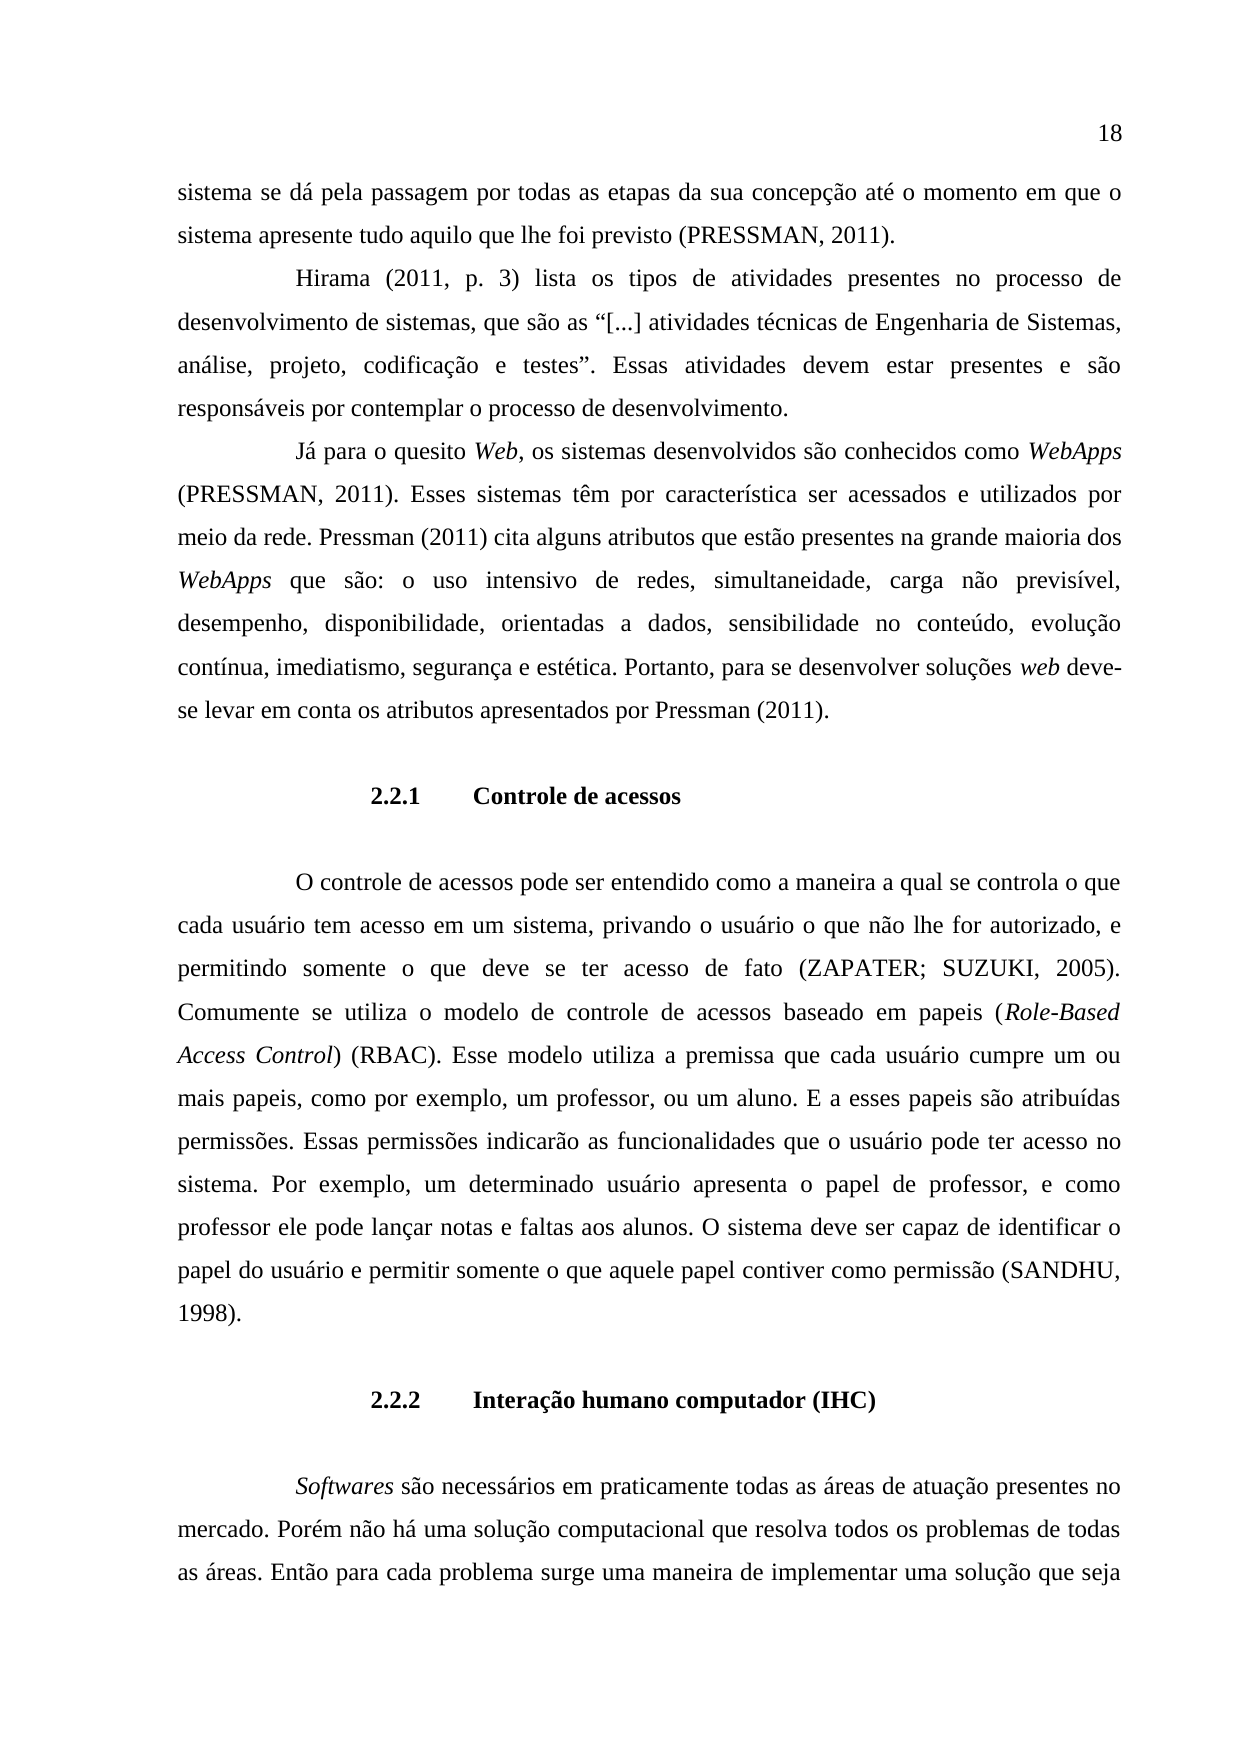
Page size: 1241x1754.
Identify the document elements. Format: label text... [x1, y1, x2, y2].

text Hirama (2011, p. 3) lista os tipos de atividades presentes no processo de desenvolvimento de sistemas, que são as “[...] atividades técnicas de Engenharia de Sistemas, análise, projeto, codificação e testes”. Essas atividades devem estar presentes e são responsáveis por contemplar o processo de desenvolvimento. [177, 263, 1122, 422]
subtitle Controle de acessos [252, 781, 1122, 810]
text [177, 1471, 1122, 1586]
subtitle Interação humano computador (IHC) [252, 1385, 1122, 1413]
text Já para o quesito Web, os sistemas desenvolvidos são conhecidos como WebApps (PRESSMAN, 2011). Esses sistemas têm por característica ser acessados e utilizados por meio da rede. Pressman (2011) cita alguns atributos que estão presentes na grande maioria dos WebApps que são: o uso intensivo de redes, simultaneidade, carga não previsível, desempenho, disponibilidade, orientadas a dados, sensibilidade no conteúdo, evolução contínua, imediatismo, segurança e estética. Portanto, para se desenvolver soluções web deve-se levar em conta os atributos apresentados por Pressman (2011). [177, 436, 1122, 723]
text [177, 177, 1122, 249]
text O controle de acessos pode ser entendido como a maneira a qual se controla o que cada usuário tem acesso em um sistema, privando o usuário o que não lhe for autorizado, e permitindo somente o que deve se ter acesso de fato (ZAPATER; SUZUKI, 2005). Comumente se utiliza o modelo de controle de acessos baseado em papeis (Role-Based Access Control) (RBAC). Esse modelo utiliza a premissa que cada usuário cumpre um ou mais papeis, como por exemplo, um professor, ou um aluno. E a esses papeis são atribuídas permissões. Essas permissões indicarão as funcionalidades que o usuário pode ter acesso no sistema. Por exemplo, um determinado usuário apresenta o papel de professor, e como professor ele pode lançar notas e faltas aos alunos. O sistema deve ser capaz de identificar o papel do usuário e permitir somente o que aquele papel contiver como permissão (SANDHU, 1998). [177, 867, 1122, 1327]
